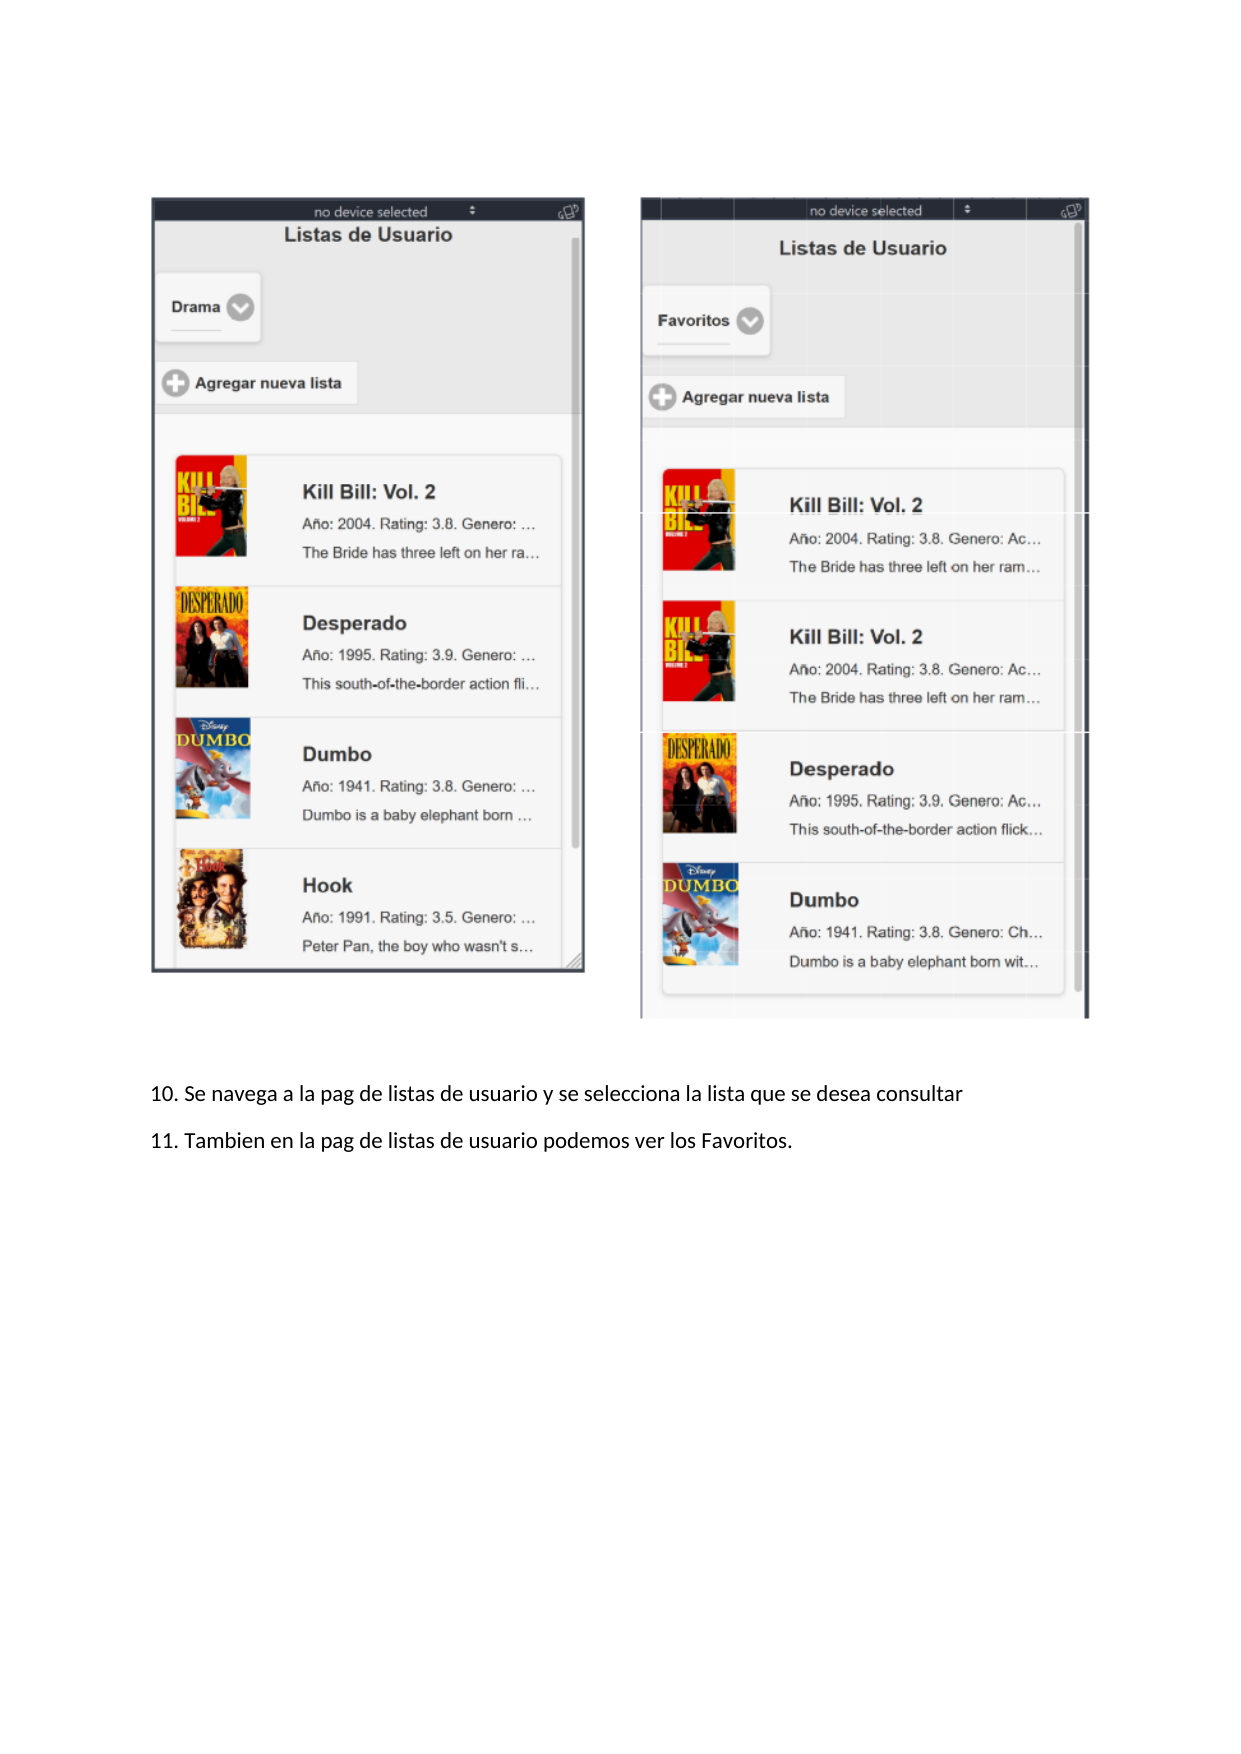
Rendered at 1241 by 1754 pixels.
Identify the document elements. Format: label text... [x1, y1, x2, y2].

text 10. Se navega a la pag de listas de usuario y se selecciona la lista que se desea consultar [150, 1079, 1090, 1107]
text 11. Tambien en la pag de listas de usuario podemos ver los Favoritos. [150, 1126, 1090, 1154]
